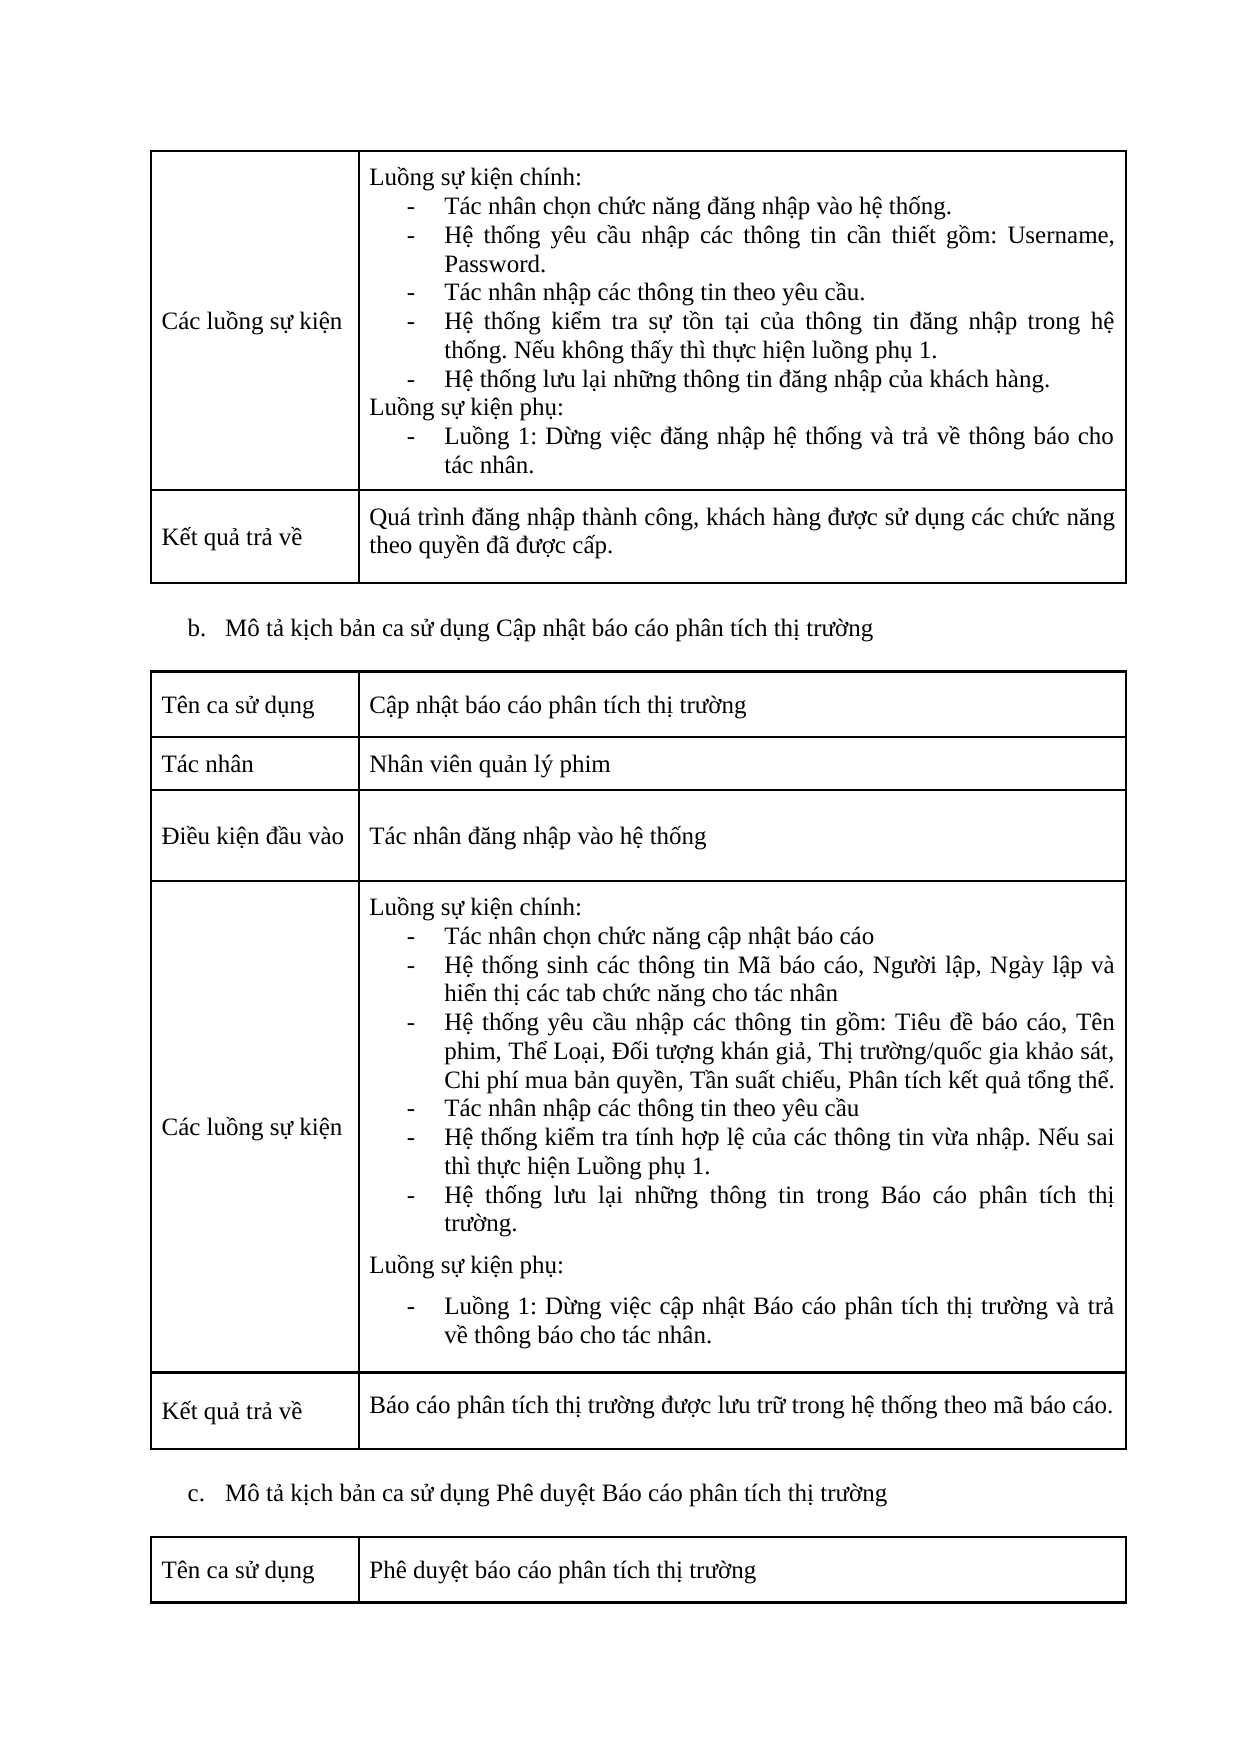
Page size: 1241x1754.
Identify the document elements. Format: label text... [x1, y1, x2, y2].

table_cell Quá trình đăng nhập thành công, khách hàng được sử dụng các chức năng theo quyền đã được cấp. [360, 491, 1125, 582]
table_cell Nhân viên quản lý phim [360, 738, 1125, 789]
table_header Phê duyệt báo cáo phân tích thị trường [360, 1538, 1125, 1601]
table_cell Kết quả trả về [152, 491, 358, 582]
table_cell Điều kiện đầu vào [152, 791, 358, 880]
table_cell Kết quả trả về [152, 1374, 358, 1447]
table_header Tên ca sử dụng [152, 1538, 358, 1601]
table_header Cập nhật báo cáo phân tích thị trường [360, 673, 1125, 736]
table_cell Luồng sự kiện chính: Tác nhân chọn chức năng đăng nhập vào hệ thống. Hệ thống yêu cầu nhập các thông tin cần thiết gồm: Username, Password. Tác nhân nhập các thông tin theo yêu cầu. Hệ thống kiểm tra sự tồn tại của thông tin đăng nhập trong hệ thống. Nếu không thấy thì thực hiện luồng phụ 1. Hệ thống lưu lại những thông tin đăng nhập của khách hàng. Luồng sự kiện phụ: Luồng 1: Dừng việc đăng nhập hệ thống và trả về thông báo cho tác nhân. [360, 152, 1125, 489]
table_cell Tác nhân đăng nhập vào hệ thống [360, 791, 1125, 880]
list Mô tả kịch bản ca sử dụng Cập nhật báo cáo phân tích thị trường [187, 613, 1090, 642]
table_cell Báo cáo phân tích thị trường được lưu trữ trong hệ thống theo mã báo cáo. [360, 1374, 1125, 1447]
table_cell Tác nhân [152, 738, 358, 789]
list Mô tả kịch bản ca sử dụng Phê duyệt Báo cáo phân tích thị trường [187, 1478, 1090, 1507]
table_cell Các luồng sự kiện [152, 152, 358, 489]
table_header Tên ca sử dụng [152, 673, 358, 736]
table_cell Các luồng sự kiện [152, 882, 358, 1371]
table_cell Luồng sự kiện chính: Tác nhân chọn chức năng cập nhật báo cáo Hệ thống sinh các thông tin Mã báo cáo, Người lập, Ngày lập và hiển thị các tab chức năng cho tác nhân Hệ thống yêu cầu nhập các thông tin gồm: Tiêu đề báo cáo, Tên phim, Thể Loại, Đối tượng khán giả, Thị trường/quốc gia khảo sát, Chi phí mua bản quyền, Tần suất chiếu, Phân tích kết quả tổng thể. Tác nhân nhập các thông tin theo yêu cầu Hệ thống kiểm tra tính hợp lệ của các thông tin vừa nhập. Nếu sai thì thực hiện Luồng phụ 1. Hệ thống lưu lại những thông tin trong Báo cáo phân tích thị trường. Luồng sự kiện phụ: Luồng 1: Dừng việc cập nhật Báo cáo phân tích thị trường và trả về thông báo cho tác nhân. [360, 882, 1125, 1371]
